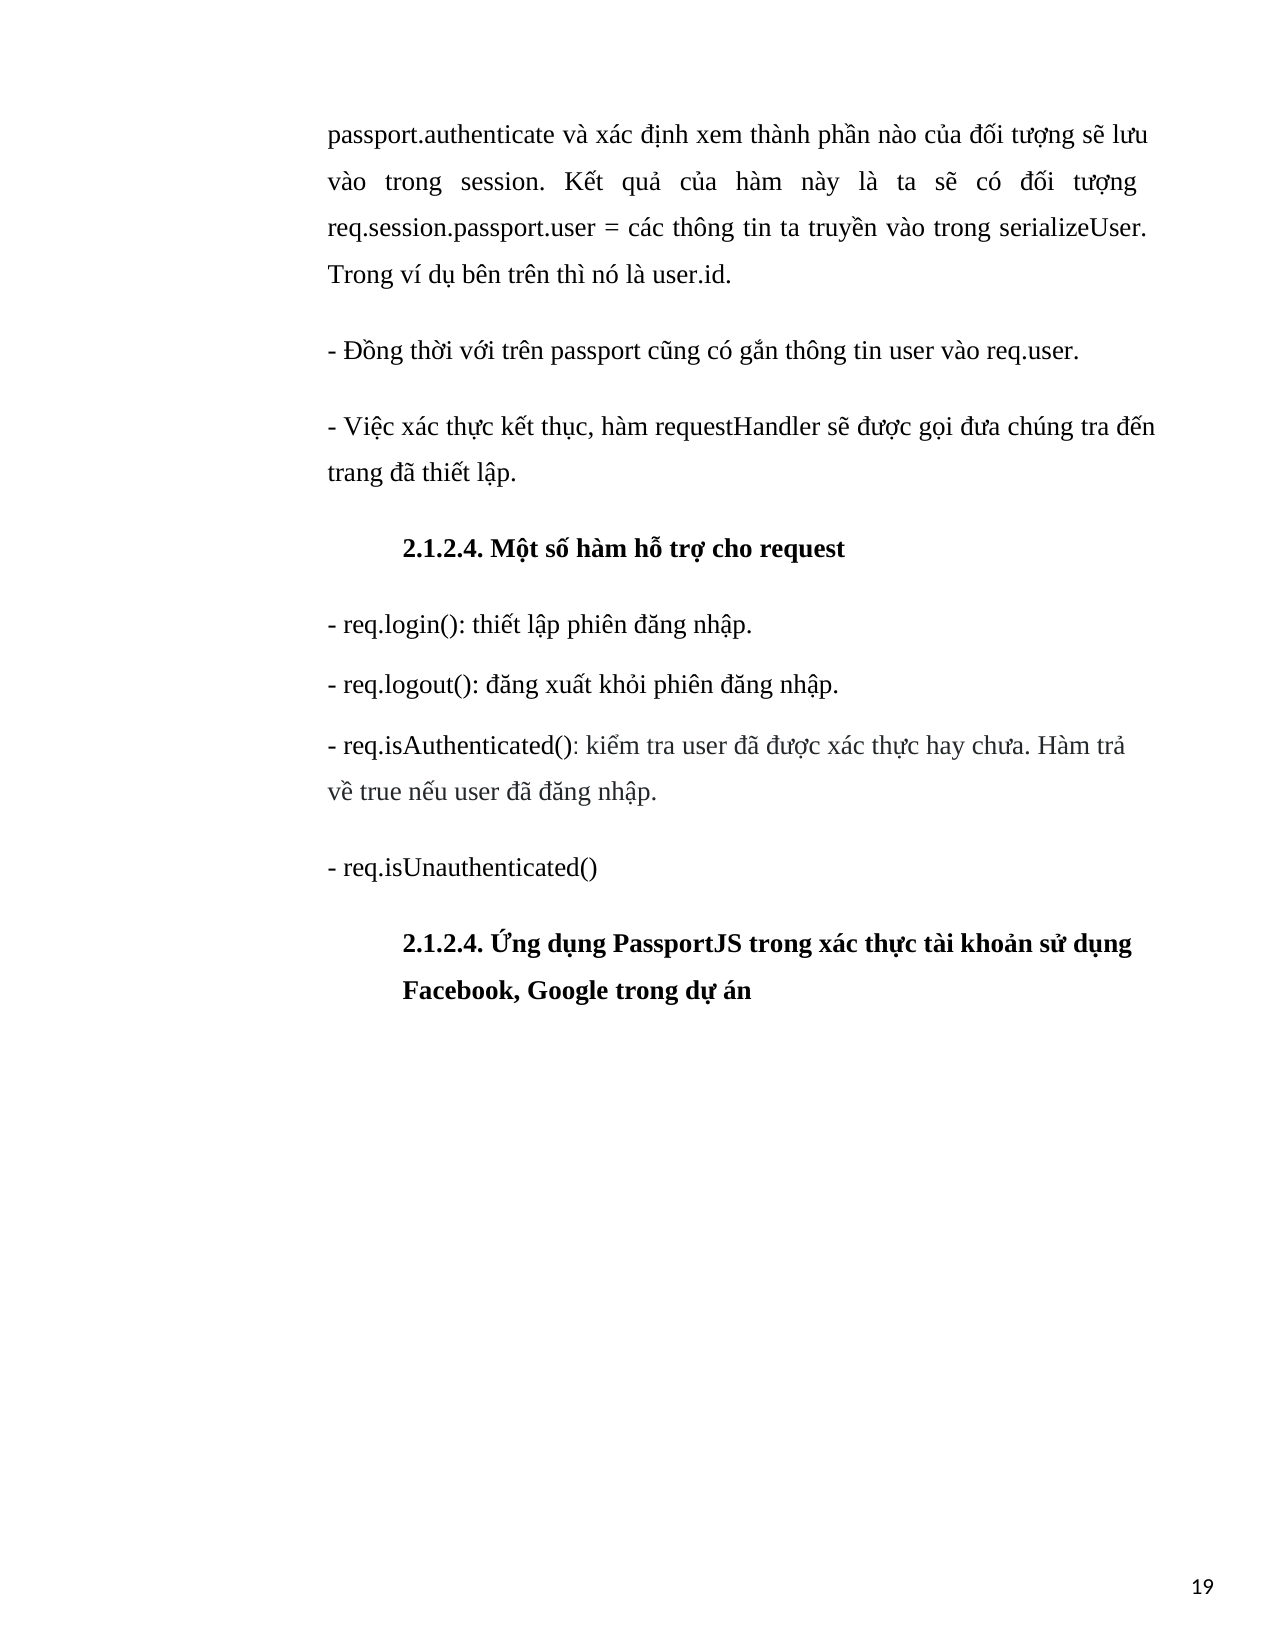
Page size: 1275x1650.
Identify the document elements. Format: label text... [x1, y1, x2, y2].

text - Việc xác thực kết thục, hàm requestHandler sẽ được gọi đưa chúng tra đến trang đã thiết lập. [252, 410, 1157, 488]
text - req.logout(): đăng xuất khỏi phiên đăng nhập. [252, 668, 1157, 699]
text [252, 118, 1157, 289]
text - req.isAuthenticated(): kiểm tra user đã được xác thực hay chưa. Hàm trả về true nếu user đã đăng nhập. [252, 729, 1157, 807]
text - req.isUnauthenticated() [252, 851, 1157, 882]
text 2.1.2.4. Một số hàm hỗ trợ cho request [252, 532, 1157, 563]
text - req.login(): thiết lập phiên đăng nhập. [252, 608, 1157, 639]
text - Đồng thời với trên passport cũng có gắn thông tin user vào req.user. [252, 334, 1157, 365]
text 2.1.2.4. Ứng dụng PassportJS trong xác thực tài khoản sử dụng Facebook, Google trong dự án [402, 927, 1157, 1005]
